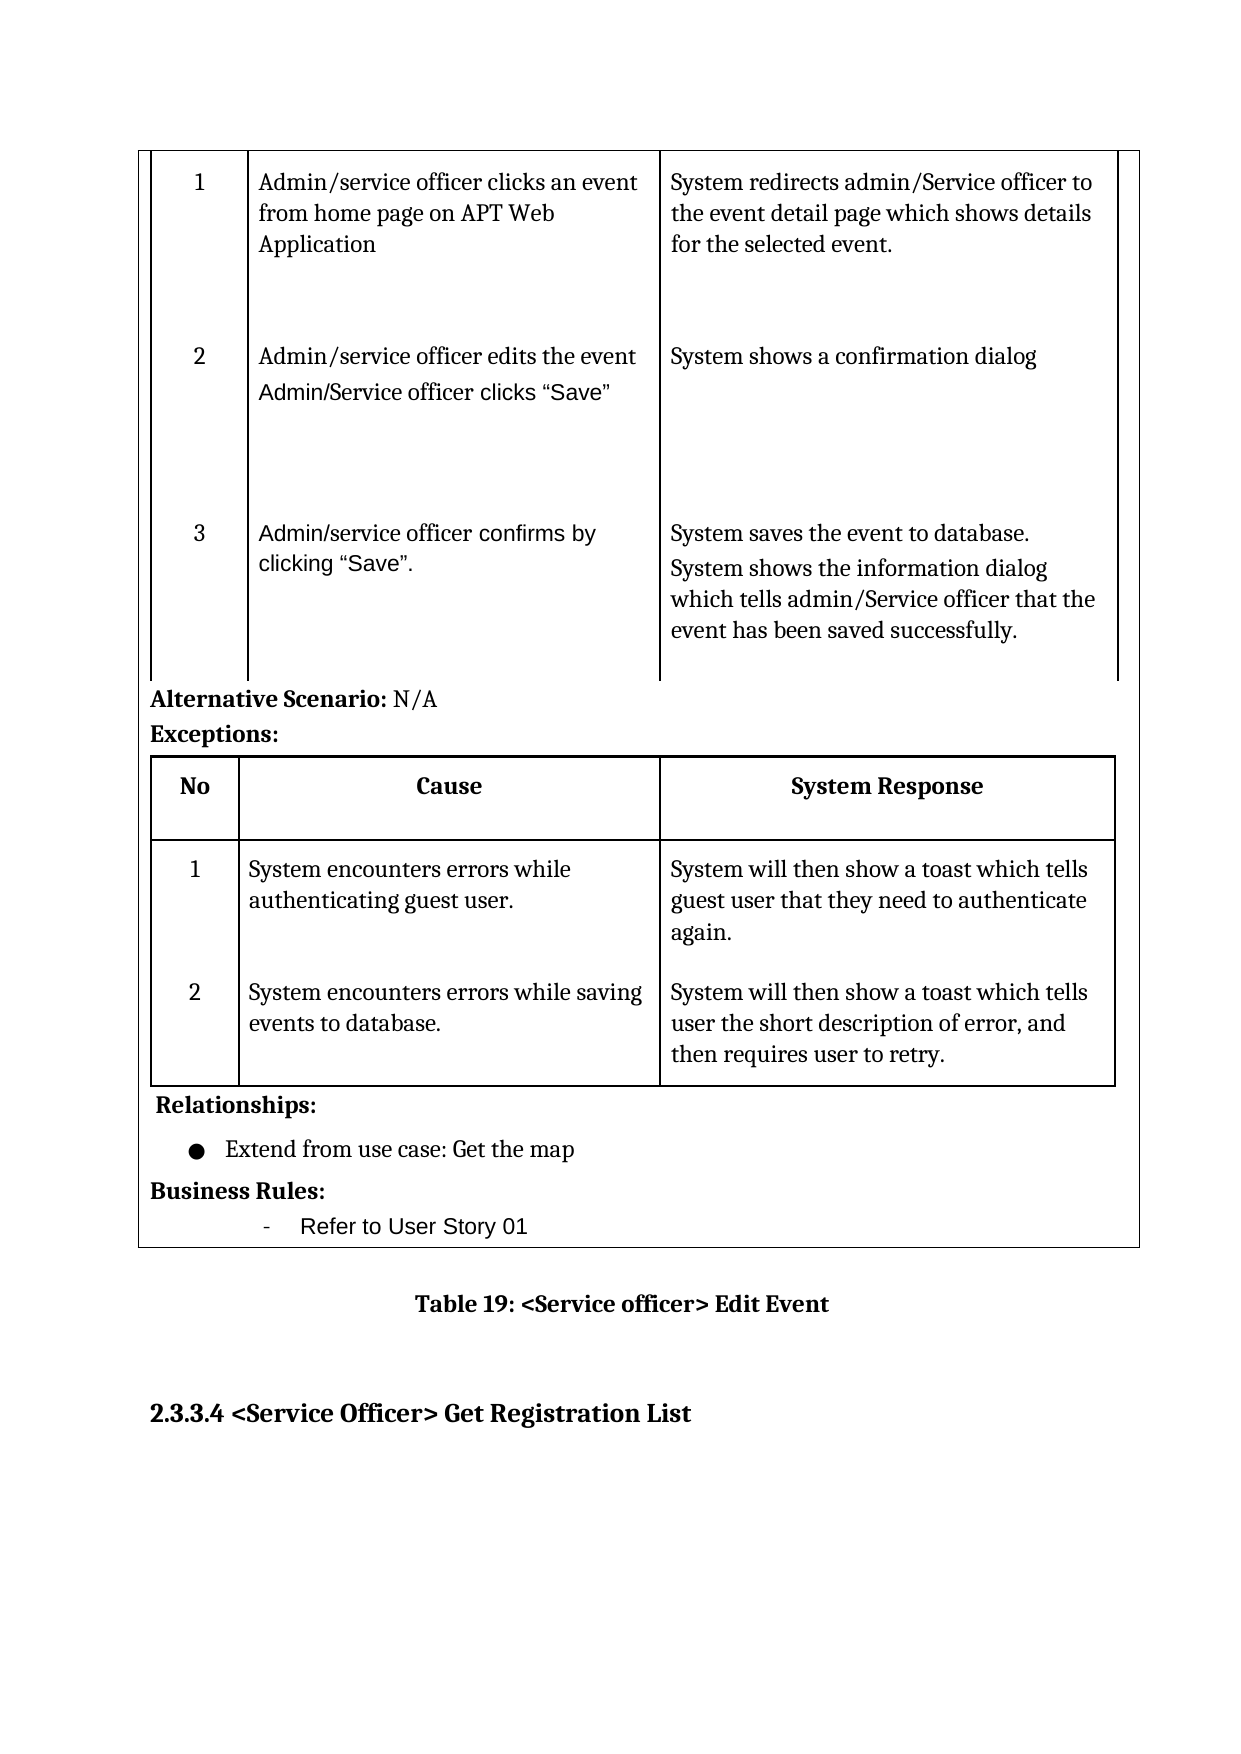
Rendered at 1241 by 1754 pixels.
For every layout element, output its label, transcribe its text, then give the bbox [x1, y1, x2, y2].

subtitle 2.3.3.4 <Service Officer> Get Registration List [150, 1398, 1094, 1429]
text Table 19: <Service officer> Edit Event [150, 1290, 1094, 1318]
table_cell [139, 151, 1139, 1247]
